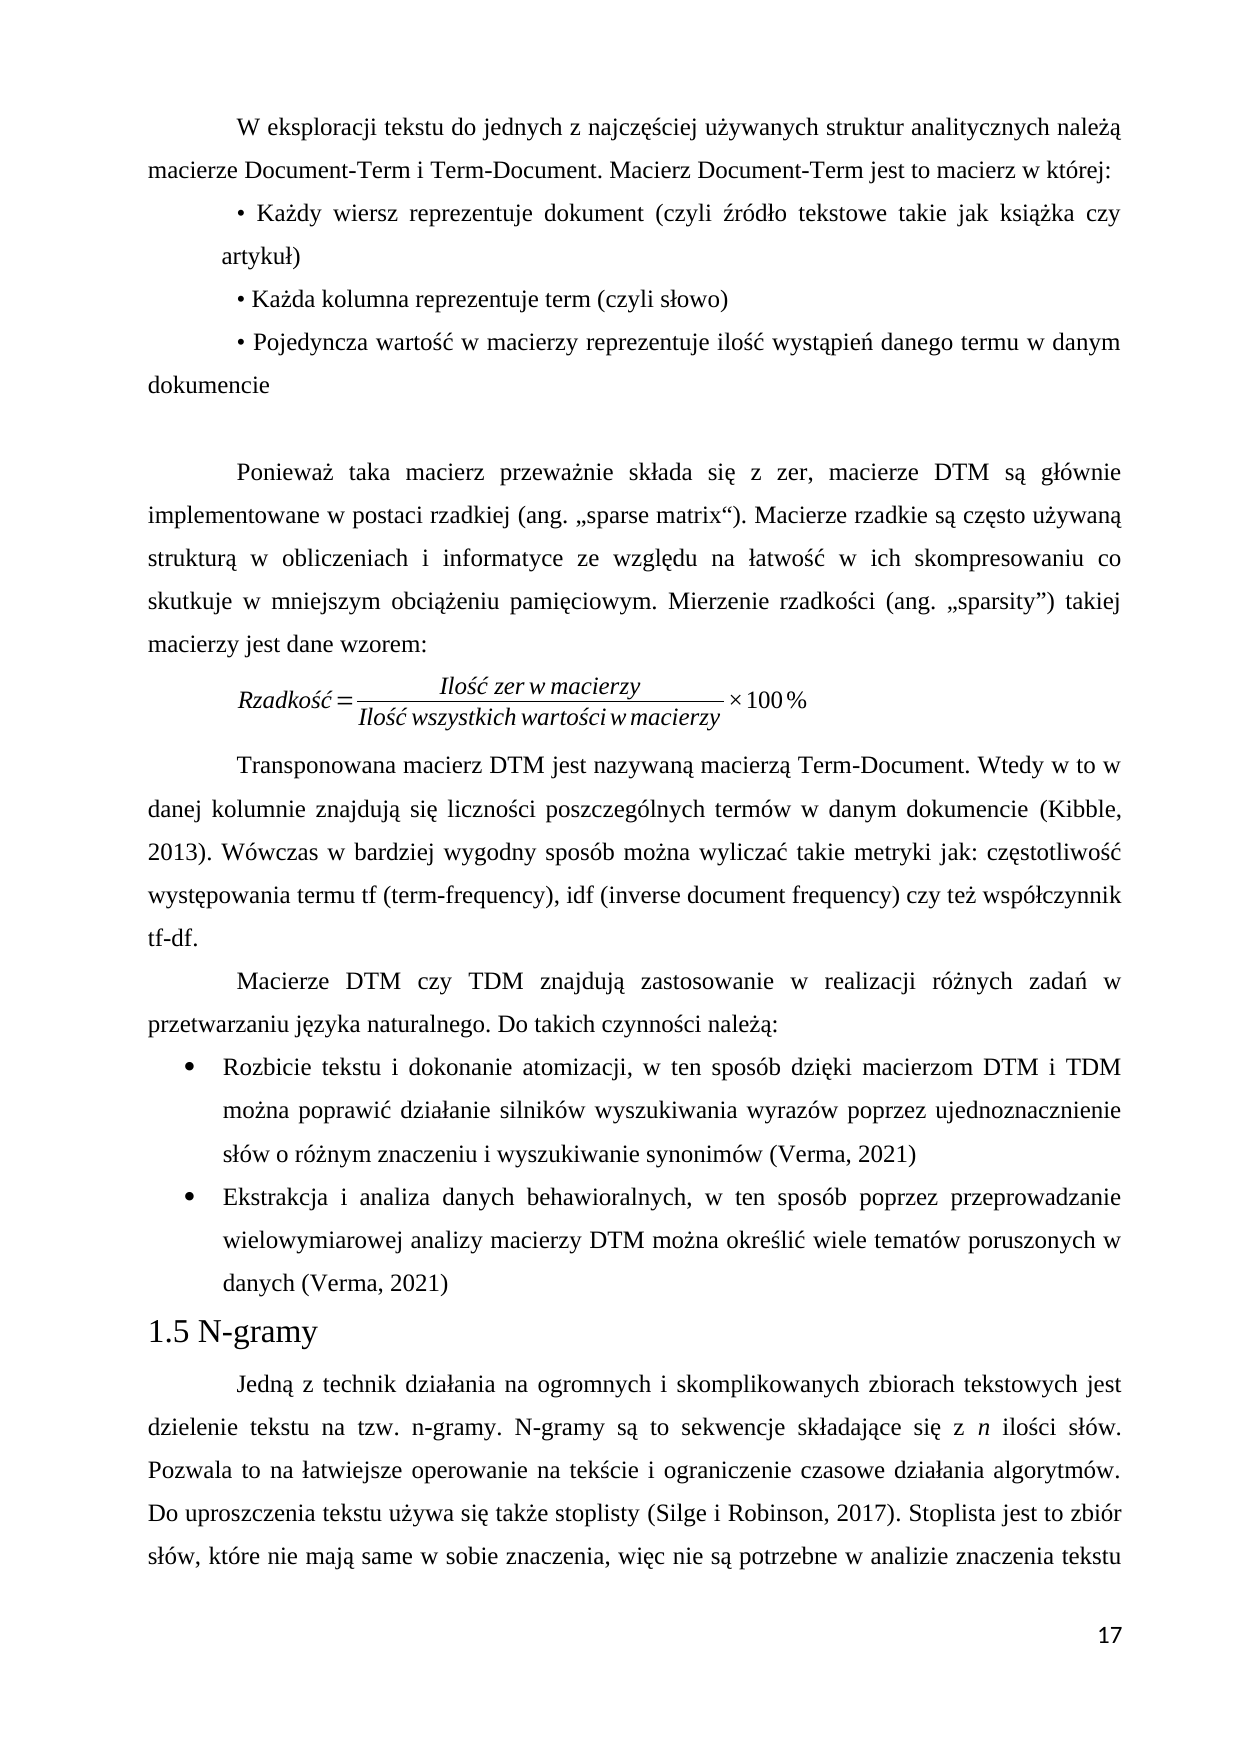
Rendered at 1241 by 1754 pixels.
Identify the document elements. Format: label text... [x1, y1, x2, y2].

text • Każda kolumna reprezentuje term (czyli słowo) [148, 284, 1122, 313]
text Ponieważ taka macierz przeważnie składa się z zer, macierze DTM są głównie implementowane w postaci rzadkiej (ang. „sparse matrix“). Macierze rzadkie są często używaną strukturą w obliczeniach i informatyce ze względu na łatwość w ich skompresowaniu co skutkuje w mniejszym obciążeniu pamięciowym. Mierzenie rzadkości (ang. „sparsity”) takiej macierzy jest dane wzorem: [148, 457, 1122, 658]
list Ekstrakcja i analiza danych behawioralnych, w ten sposób poprzez przeprowadzanie wielowymiarowej analizy macierzy DTM można określić wiele tematów poruszonych w danych [185, 1182, 1122, 1297]
text Macierze DTM czy TDM znajdują zastosowanie w realizacji różnych zadań w przetwarzaniu języka naturalnego. Do takich czynności należą: [148, 966, 1122, 1038]
text 1.5 N-gramy [148, 1311, 1122, 1349]
text • Pojedyncza wartość w macierzy reprezentuje ilość wystąpień danego termu w danym dokumencie [148, 327, 1122, 399]
text • Każdy wiersz reprezentuje dokument (czyli źródło tekstowe takie jak książka czy artykuł) [221, 198, 1122, 270]
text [148, 1369, 1122, 1570]
list Rozbicie tekstu i dokonanie atomizacji, w ten sposób dzięki macierzom DTM i TDM można poprawić działanie silników wyszukiwania wyrazów poprzez ujednoznacznienie słów o różnym znaczeniu i wyszukiwanie synonimów [185, 1052, 1122, 1167]
text W eksploracji tekstu do jednych z najczęściej używanych struktur analitycznych należą macierze Document-Term i Term-Document. Macierz Document-Term jest to macierz w której: [148, 112, 1122, 184]
text Transponowana macierz DTM jest nazywaną macierzą Term-Document. Wtedy w to w danej kolumnie znajdują się liczności poszczególnych termów w danym dokumencie. Wówczas w bardziej wygodny sposób można wyliczać takie metryki jak: częstotliwość występowania termu tf (term-frequency), idf (inverse document frequency) czy też współczynnik tf-df. [148, 751, 1122, 952]
